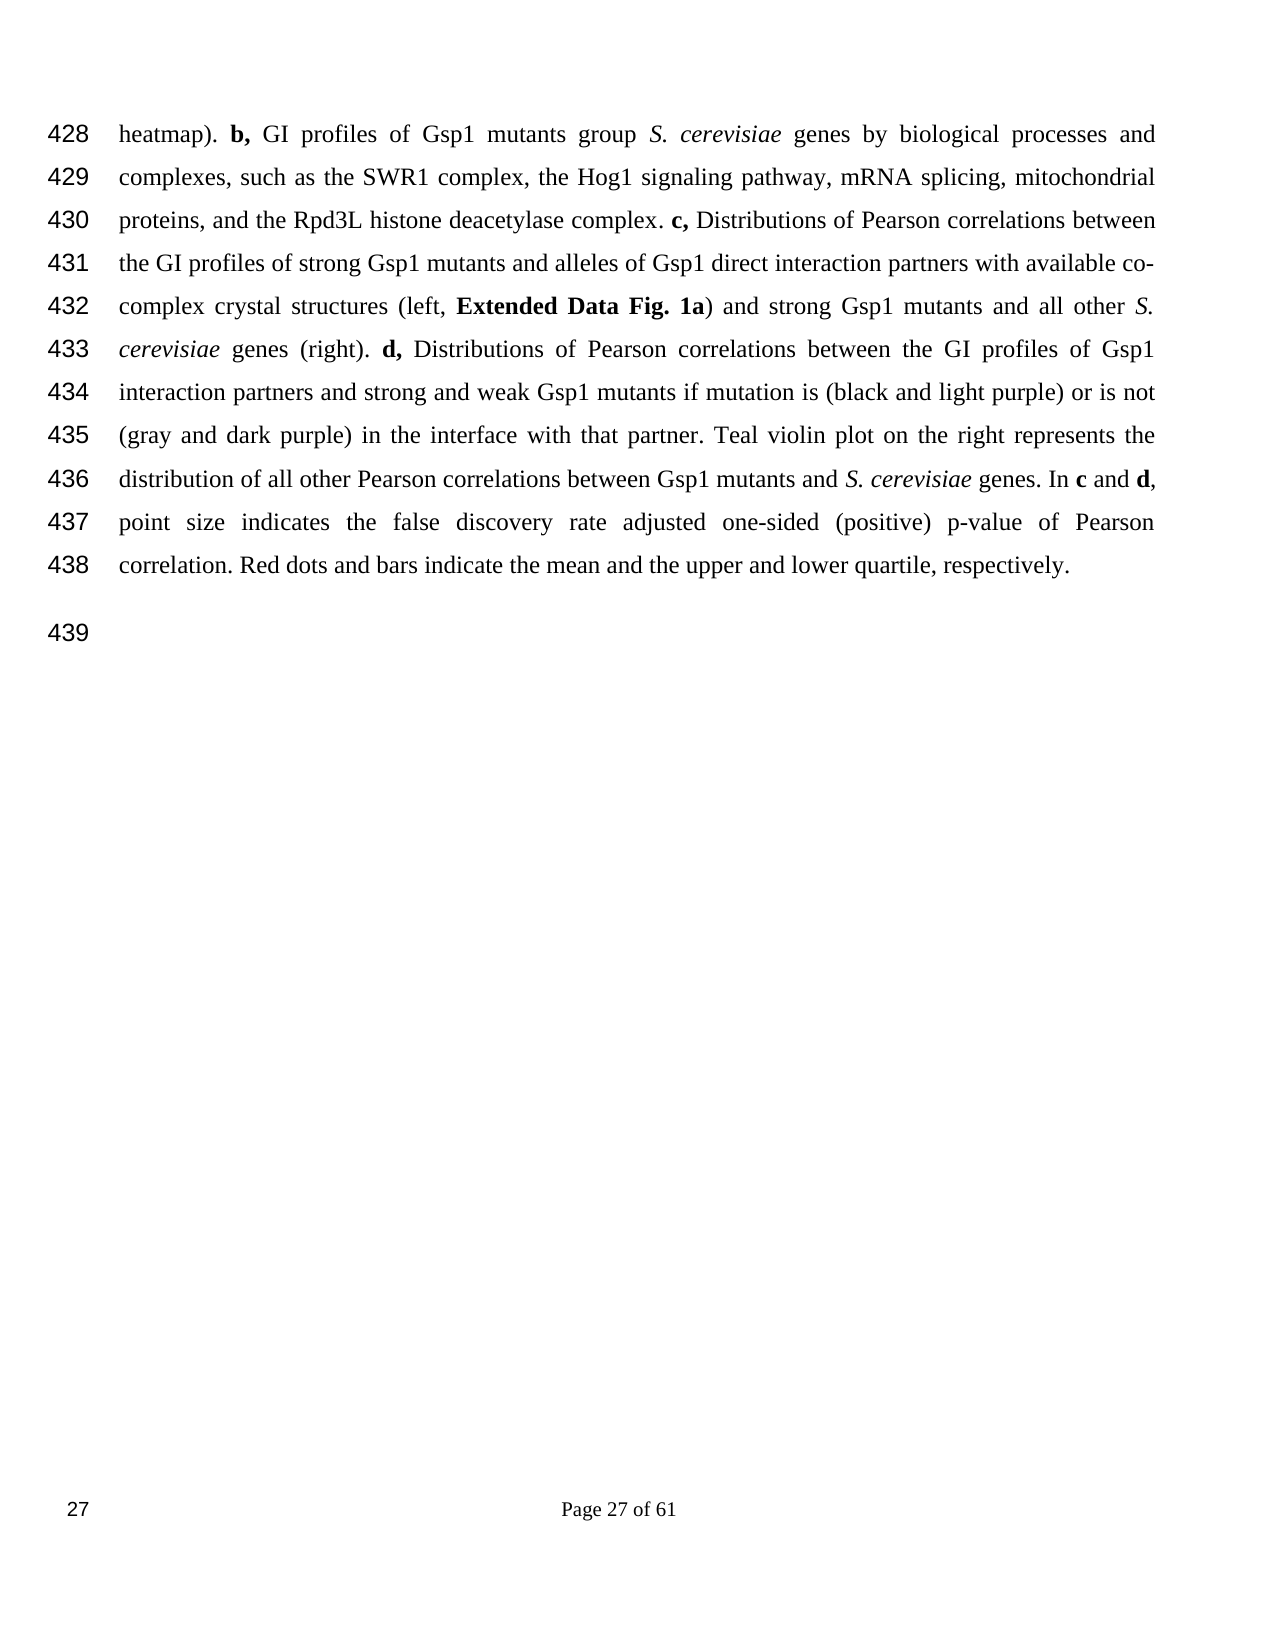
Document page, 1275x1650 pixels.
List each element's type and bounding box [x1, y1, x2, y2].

text [119, 119, 1156, 579]
